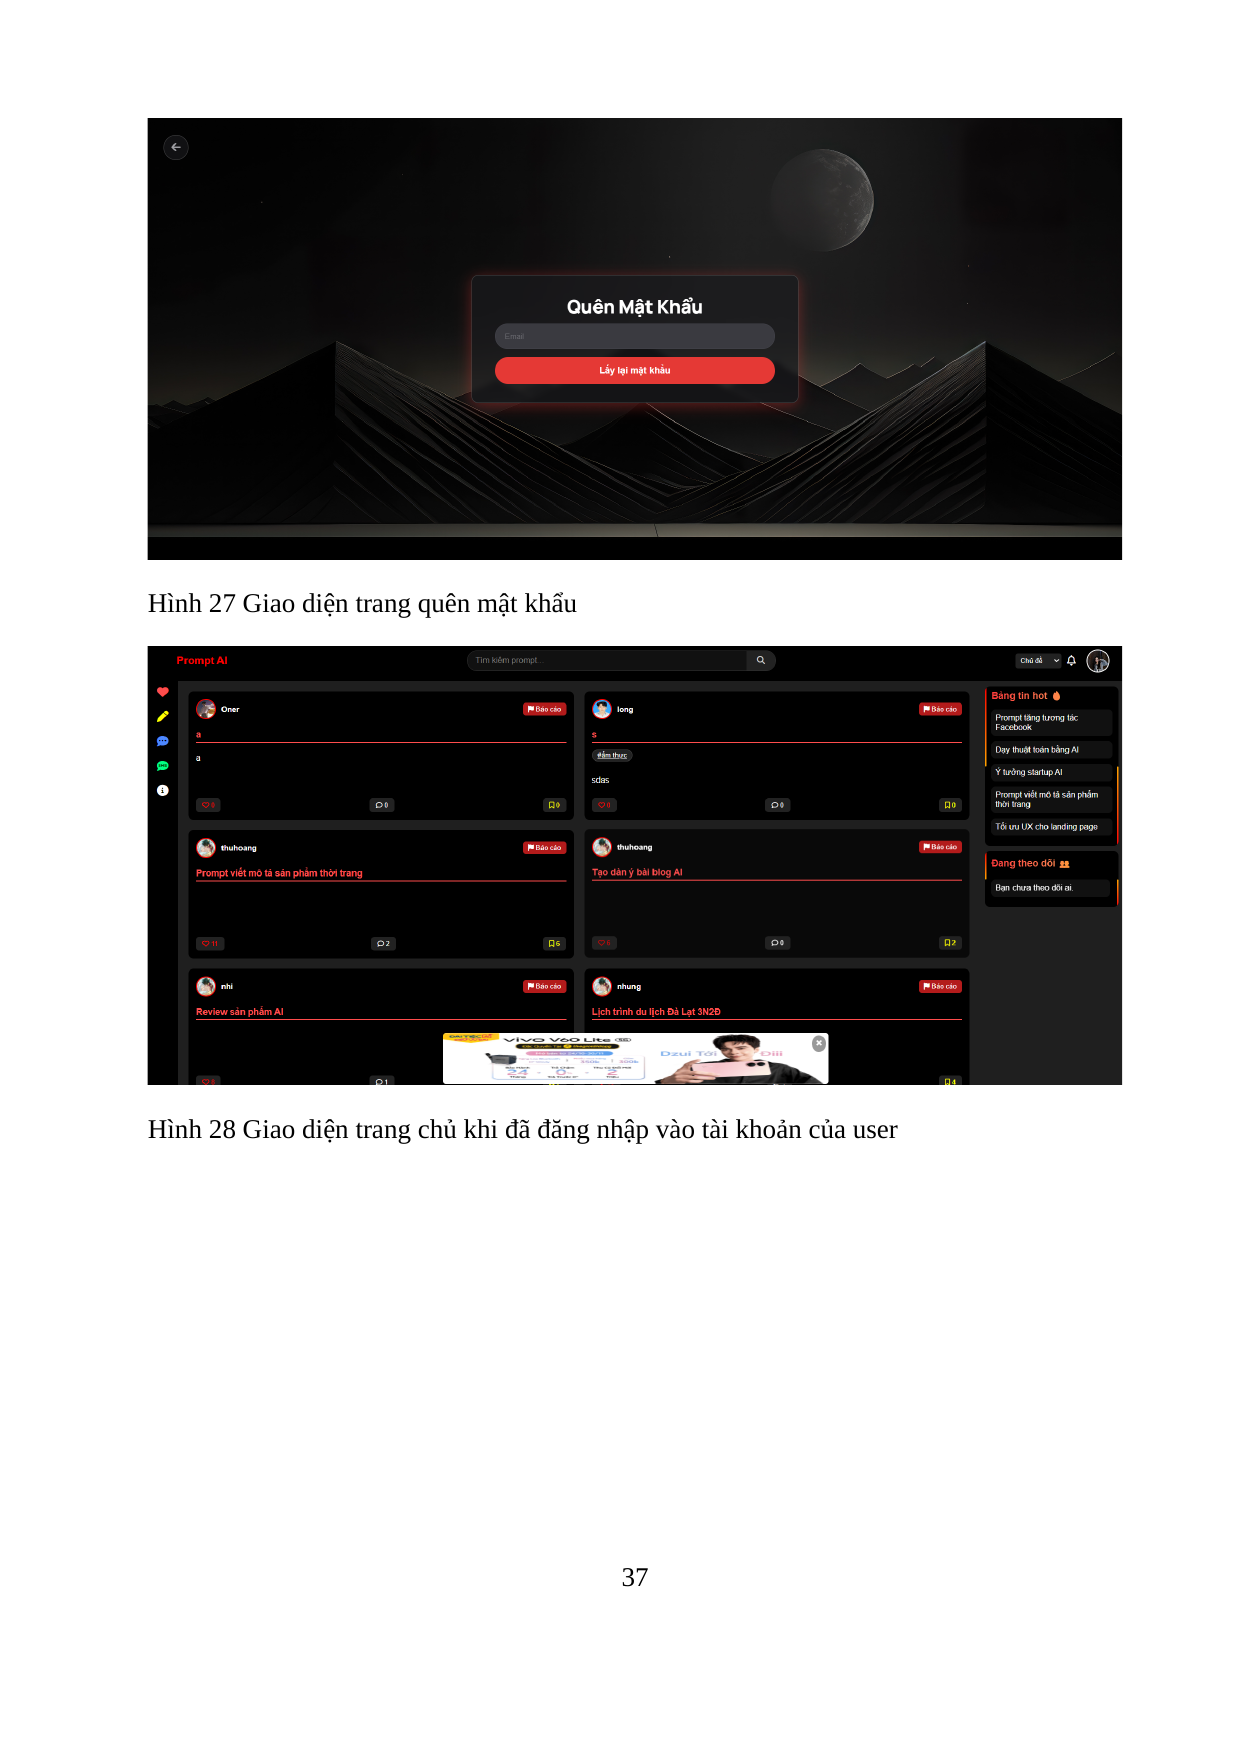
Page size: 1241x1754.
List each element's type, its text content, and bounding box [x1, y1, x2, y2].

text Hình 28 Giao diện trang chủ khi đã đăng nhập vào tài khoản của user [148, 1113, 1122, 1144]
picture [147, 646, 1123, 1085]
picture [147, 118, 1123, 560]
text Hình 27 Giao diện trang quên mật khẩu [148, 587, 1122, 618]
